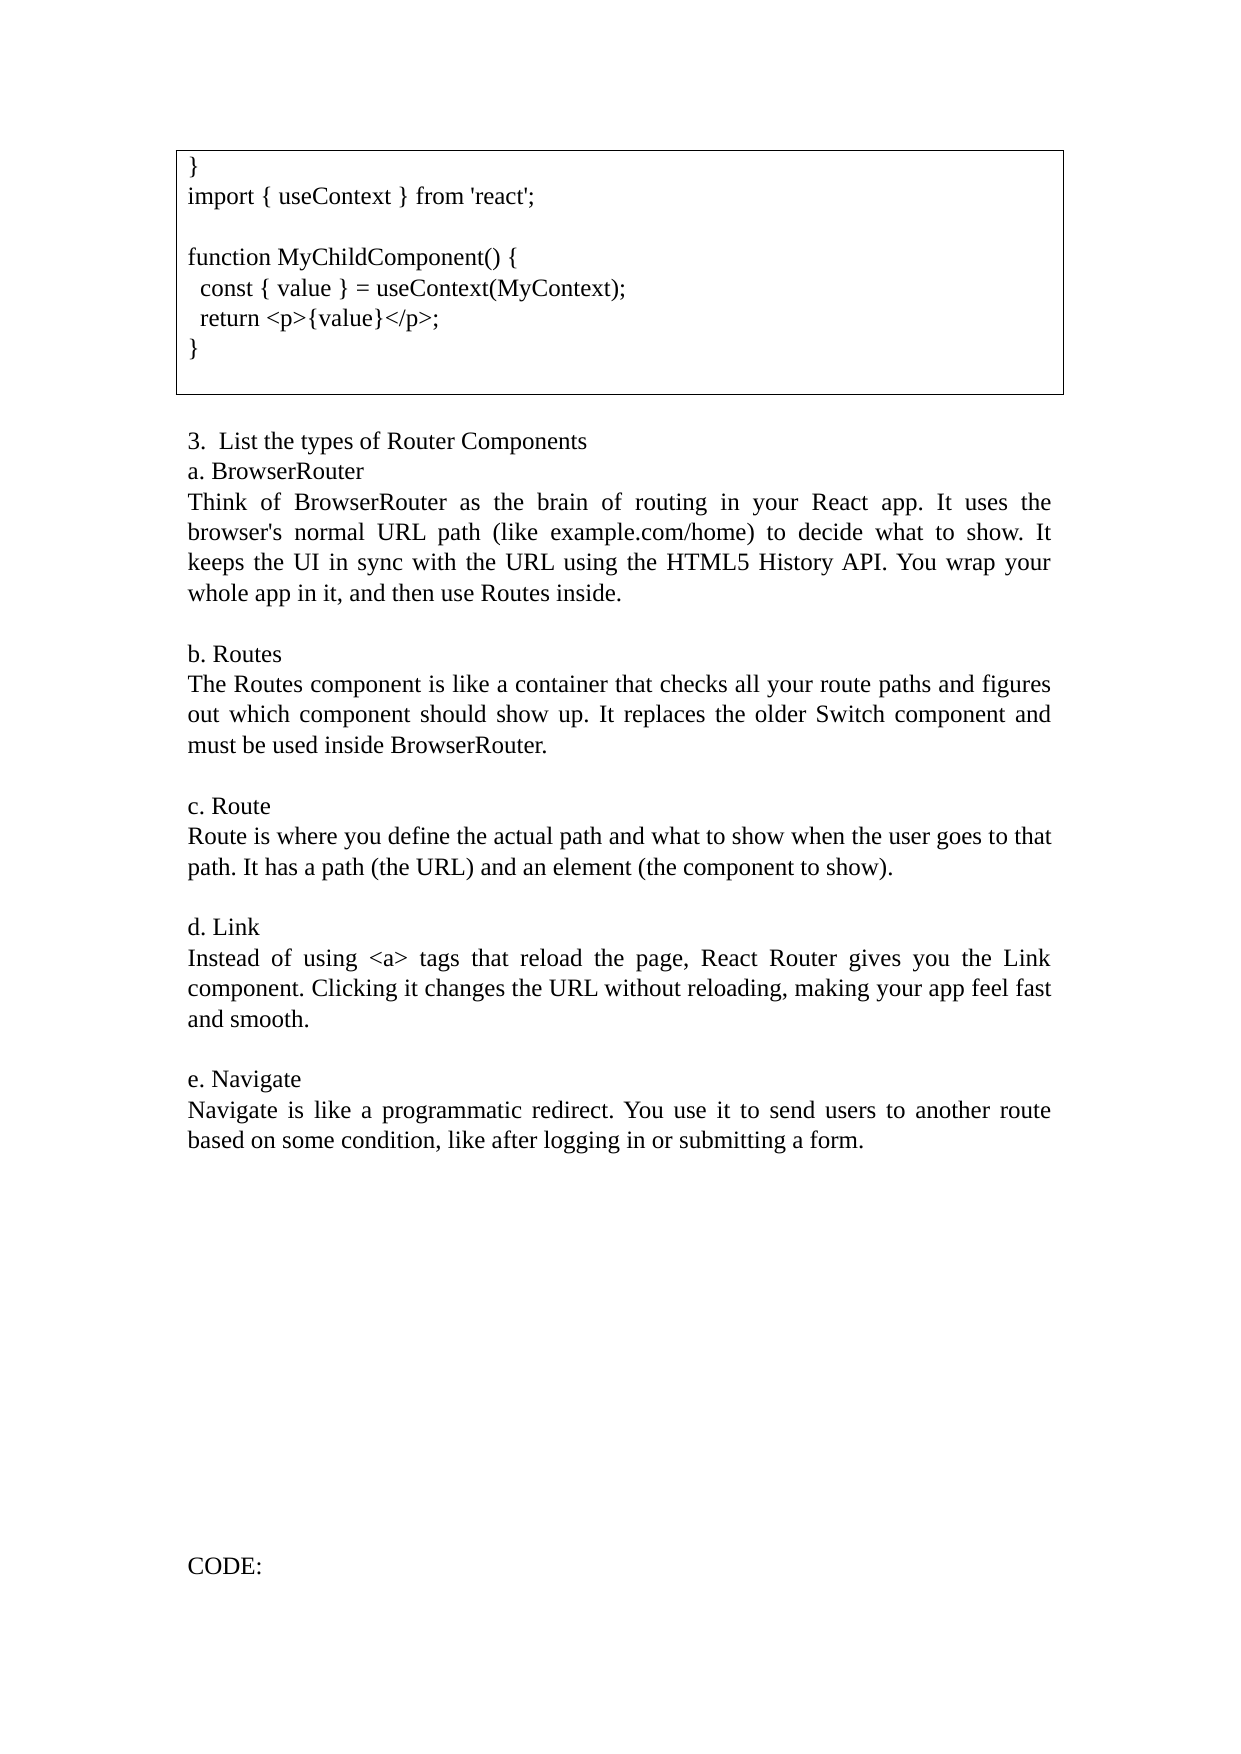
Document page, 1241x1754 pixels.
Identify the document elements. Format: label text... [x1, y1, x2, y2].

list a. BrowserRouter [187, 456, 1053, 485]
list c. Route [187, 791, 1053, 819]
list d. Link [187, 912, 1053, 941]
list Navigate is like a programmatic redirect. You use it to send users to another route based on some condition, like after logging in or submitting a form. [187, 1095, 1053, 1154]
list b. Routes [187, 639, 1053, 667]
text CODE: [187, 1551, 1053, 1580]
list List the types of Router Components [187, 426, 1053, 454]
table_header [177, 151, 1063, 394]
list The Routes component is like a container that checks all your route paths and figures out which component should show up. It replaces the older Switch component and must be used inside BrowserRouter. [187, 669, 1053, 759]
list Think of BrowserRouter as the brain of routing in your React app. It uses the browser's normal URL path (like example.com/home) to decide what to show. It keeps the UI in sync with the URL using the HTML5 History API. You wrap your whole app in it, and then use Routes inside. [187, 487, 1053, 607]
list Route is where you define the actual path and what to show when the user goes to that path. It has a path (the URL) and an element (the component to show). [187, 821, 1053, 880]
list e. Navigate [187, 1064, 1053, 1093]
list Instead of using <a> tags that reload the page, React Router gives you the Link component. Clicking it changes the URL without reloading, making your app feel fast and smooth. [187, 943, 1053, 1032]
